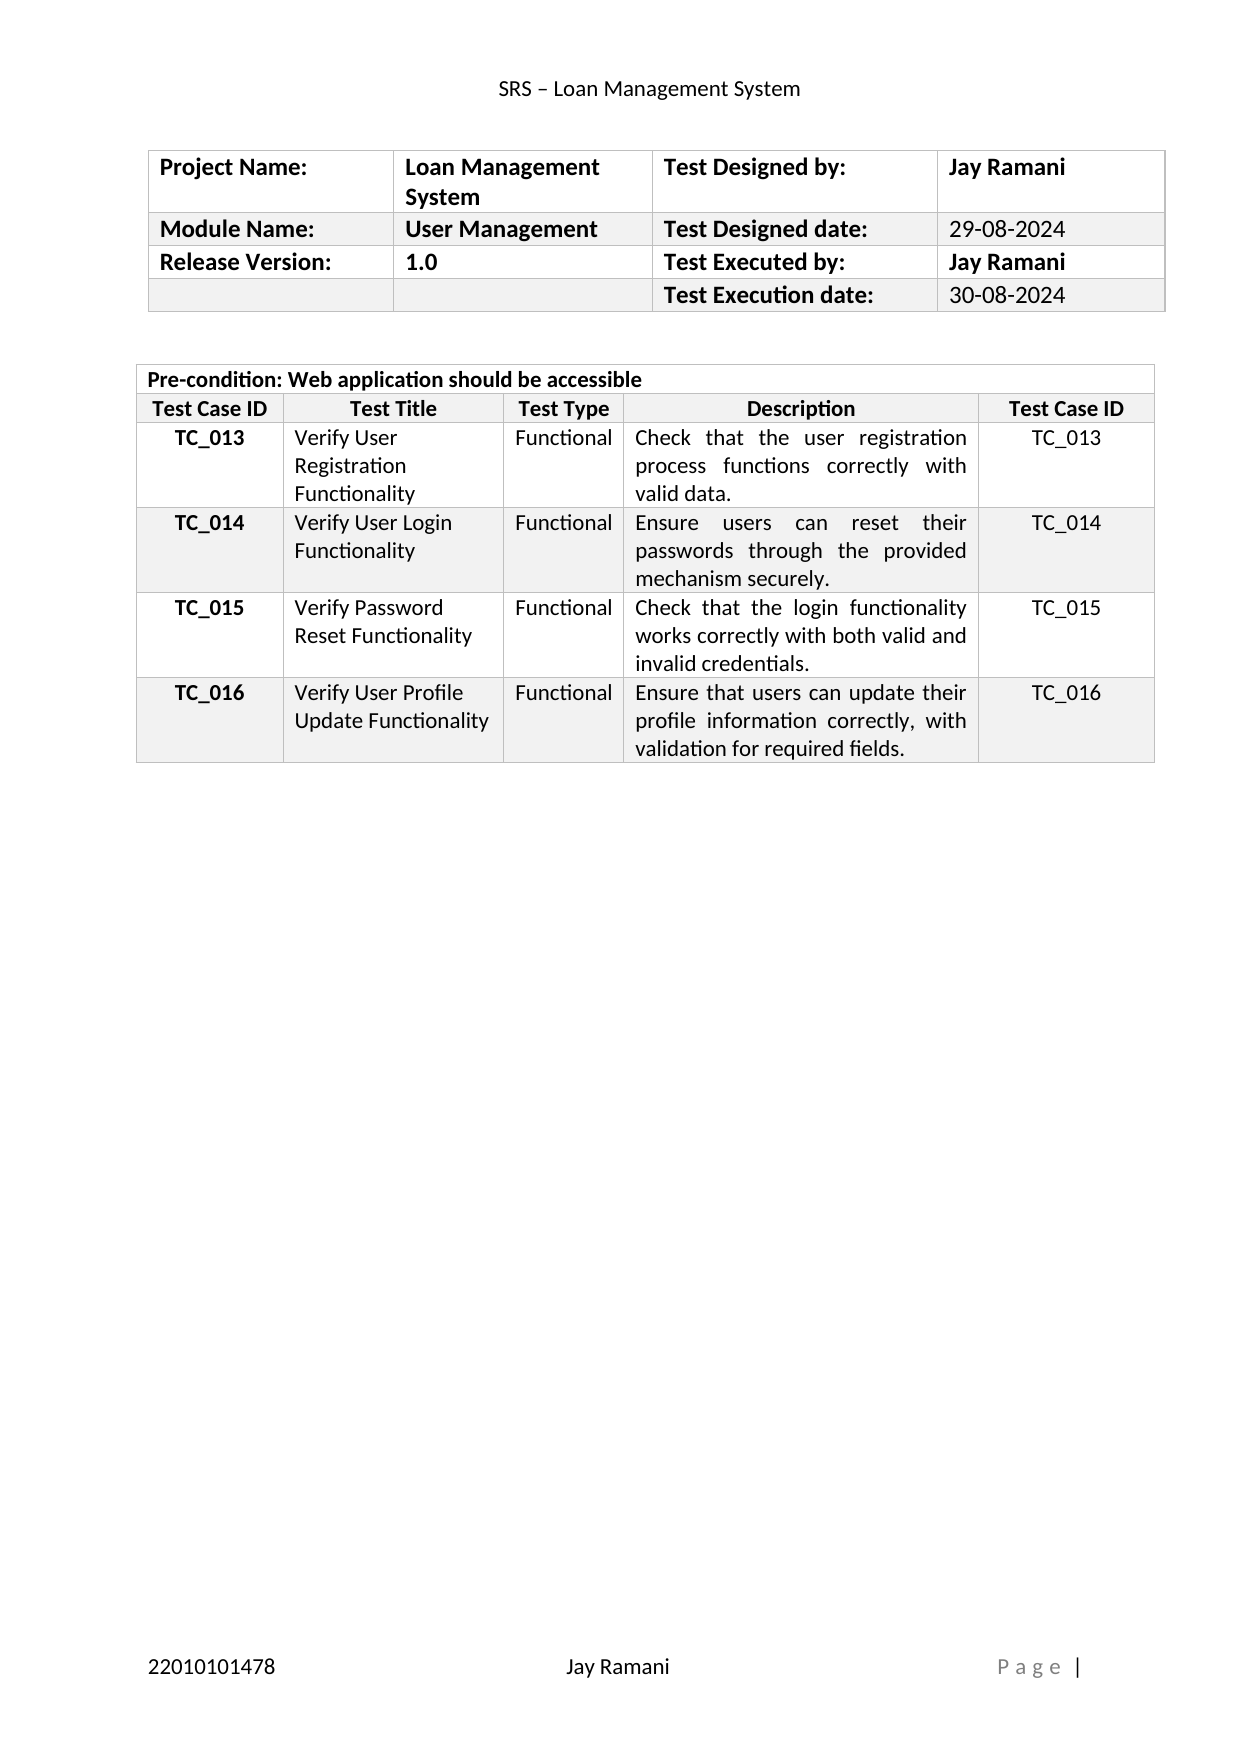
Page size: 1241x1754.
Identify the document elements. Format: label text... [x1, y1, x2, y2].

table_cell Test Title [284, 394, 503, 422]
table_cell 29-08-2024 [938, 213, 1164, 245]
table_cell Verify User Registration Functionality [284, 423, 503, 507]
table_cell TC_015 [137, 593, 283, 677]
table_cell Test Type [504, 394, 623, 422]
table_cell Check that the login functionality works correctly with both valid and invalid credentials. [624, 593, 978, 677]
table_header Test Designed by: [653, 151, 937, 212]
table_cell Module Name: [149, 213, 393, 245]
table_cell Functional [504, 678, 623, 762]
table_cell Functional [504, 508, 623, 592]
table_cell 30-08-2024 [938, 279, 1164, 311]
table_cell Test Case ID [137, 394, 283, 422]
table_cell Test Execution date: [653, 279, 937, 311]
table_cell TC_016 [137, 678, 283, 762]
table_cell Test Executed by: [653, 246, 937, 278]
table_cell [149, 279, 393, 311]
table_cell Jay Ramani [938, 246, 1164, 278]
table_cell Verify User Login Functionality [284, 508, 503, 592]
table_cell Test Designed date: [653, 213, 937, 245]
table_cell User Management [394, 213, 652, 245]
table_cell TC_013 [979, 423, 1154, 507]
table_cell Verify User Profile Update Functionality [284, 678, 503, 762]
table_cell TC_016 [979, 678, 1154, 762]
table_cell TC_015 [979, 593, 1154, 677]
table_header Jay Ramani [938, 151, 1164, 212]
table_cell Ensure users can reset their passwords through the provided mechanism securely. [624, 508, 978, 592]
table_header Project Name: [149, 151, 393, 212]
table_cell Functional [504, 593, 623, 677]
table_cell Test Case ID [979, 394, 1154, 422]
table_cell TC_014 [137, 508, 283, 592]
table_cell 1.0 [394, 246, 652, 278]
table_cell Verify Password Reset Functionality [284, 593, 503, 677]
table_cell [394, 279, 652, 311]
table_cell Ensure that users can update their profile information correctly, with validation for required fields. [624, 678, 978, 762]
table_cell TC_014 [979, 508, 1154, 592]
table_cell Description [624, 394, 978, 422]
table_header Loan Management System [394, 151, 652, 212]
table_cell Release Version: [149, 246, 393, 278]
table_cell Check that the user registration process functions correctly with valid data. [624, 423, 978, 507]
table_header Pre-condition: Web application should be accessible [137, 365, 1154, 393]
table_cell Functional [504, 423, 623, 507]
table_cell TC_013 [137, 423, 283, 507]
